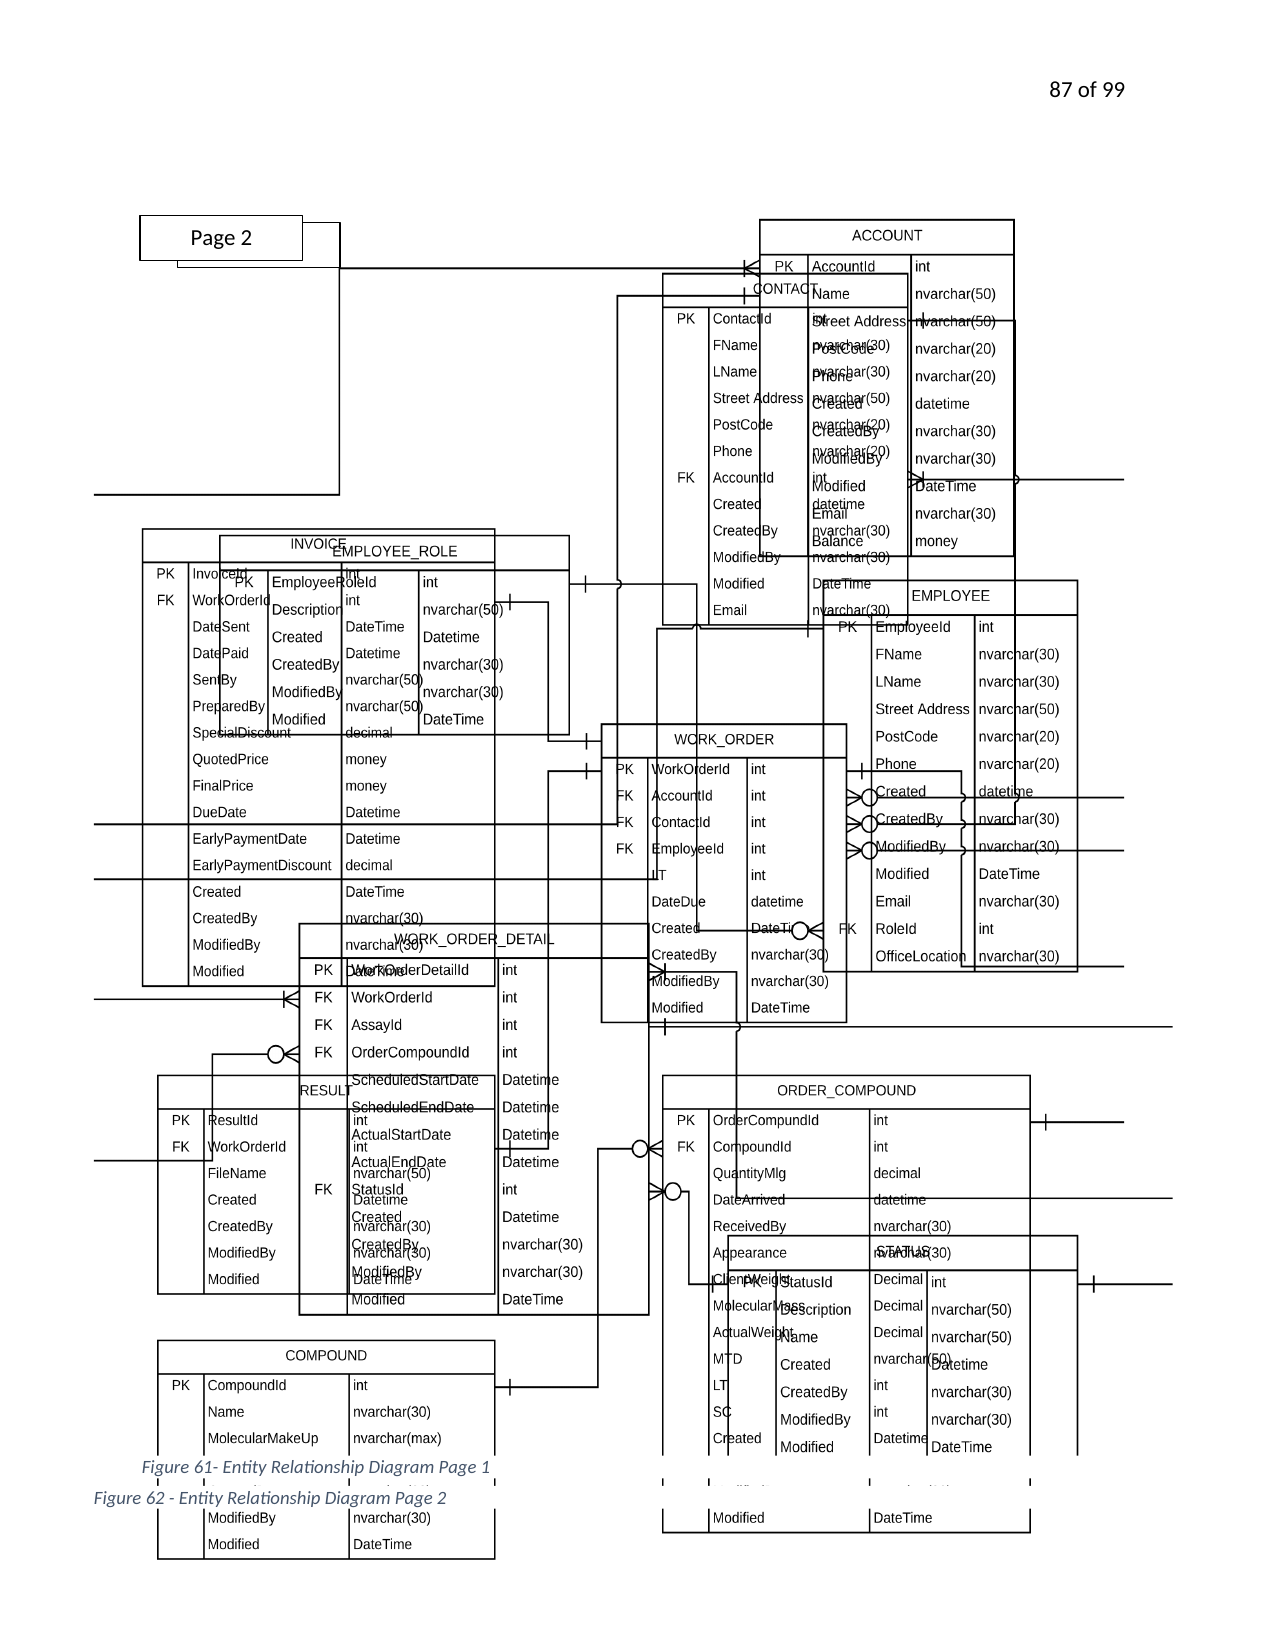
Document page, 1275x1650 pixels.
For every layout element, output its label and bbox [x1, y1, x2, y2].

picture [93, 218, 1173, 1463]
picture [141, 1479, 1125, 1485]
picture [141, 1509, 1125, 1560]
